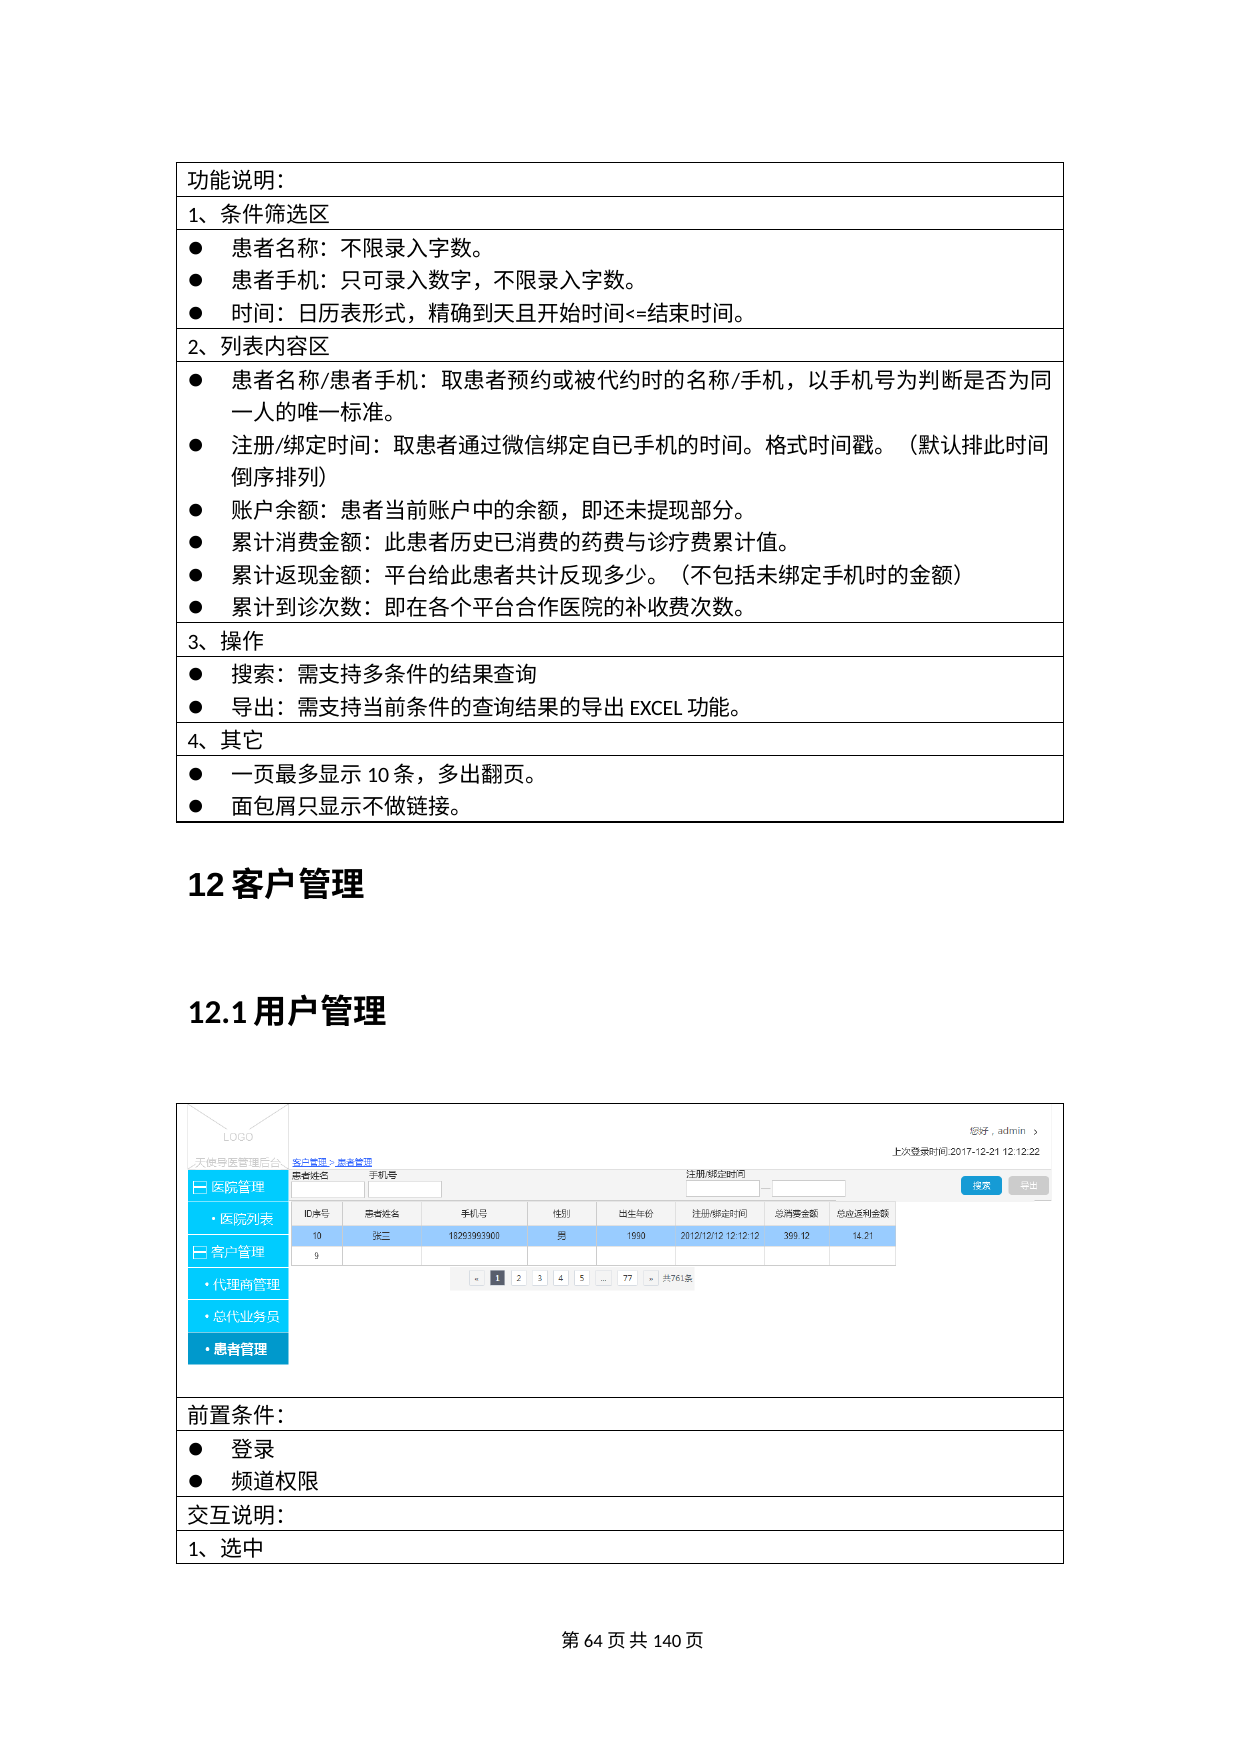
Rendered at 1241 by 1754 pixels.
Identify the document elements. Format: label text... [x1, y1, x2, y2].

table_cell 1、条件筛选区 [177, 197, 1063, 229]
table_cell 一页最多显示10条，多出翻页。 面包屑只显示不做链接。 [177, 756, 1063, 821]
subtitle 12客户管理 [187, 849, 1085, 914]
table_cell 患者名称/患者手机：取患者预约或被代约时的名称/手机，以手机号为判断是否为同一人的唯一标准。 注册/绑定时间：取患者通过微信绑定自已手机的时间。格式时间戳。（默认排此时间倒序排列） 账户余额：患者当前账户中的余额，即还未提现部分。 累计消费金额：此患者历史已消费的药费与诊疗费累计值。 累计返现金额：平台给此患者共计反现多少。（不包括未绑定手机时的金额） 累计到诊次数：即在各个平台合作医院的补收费次数。 [177, 362, 1063, 622]
picture [187, 1104, 1052, 1365]
table_cell 4、其它 [177, 723, 1063, 755]
picture [215, 1343, 226, 1353]
table_cell 功能说明： [177, 163, 1063, 196]
table_cell 3、操作 [177, 623, 1063, 656]
table_cell 2、列表内容区 [177, 329, 1063, 361]
table_cell 交互说明： [177, 1497, 1063, 1530]
table_cell 登录 频道权限 [177, 1431, 1063, 1496]
table_cell 前置条件： [177, 1398, 1063, 1430]
table_cell 1、选中 [177, 1531, 1063, 1563]
table_cell 患者名称：不限录入字数。 患者手机：只可录入数字，不限录入字数。 时间：日历表形式，精确到天且开始时间<=结束时间。 [177, 230, 1063, 328]
subtitle 12.1用户管理 [187, 976, 1085, 1041]
table_header [177, 1104, 1063, 1397]
table_cell 搜索：需支持多条件的结果查询 导出：需支持当前条件的查询结果的导出EXCEL功能。 [177, 657, 1063, 722]
